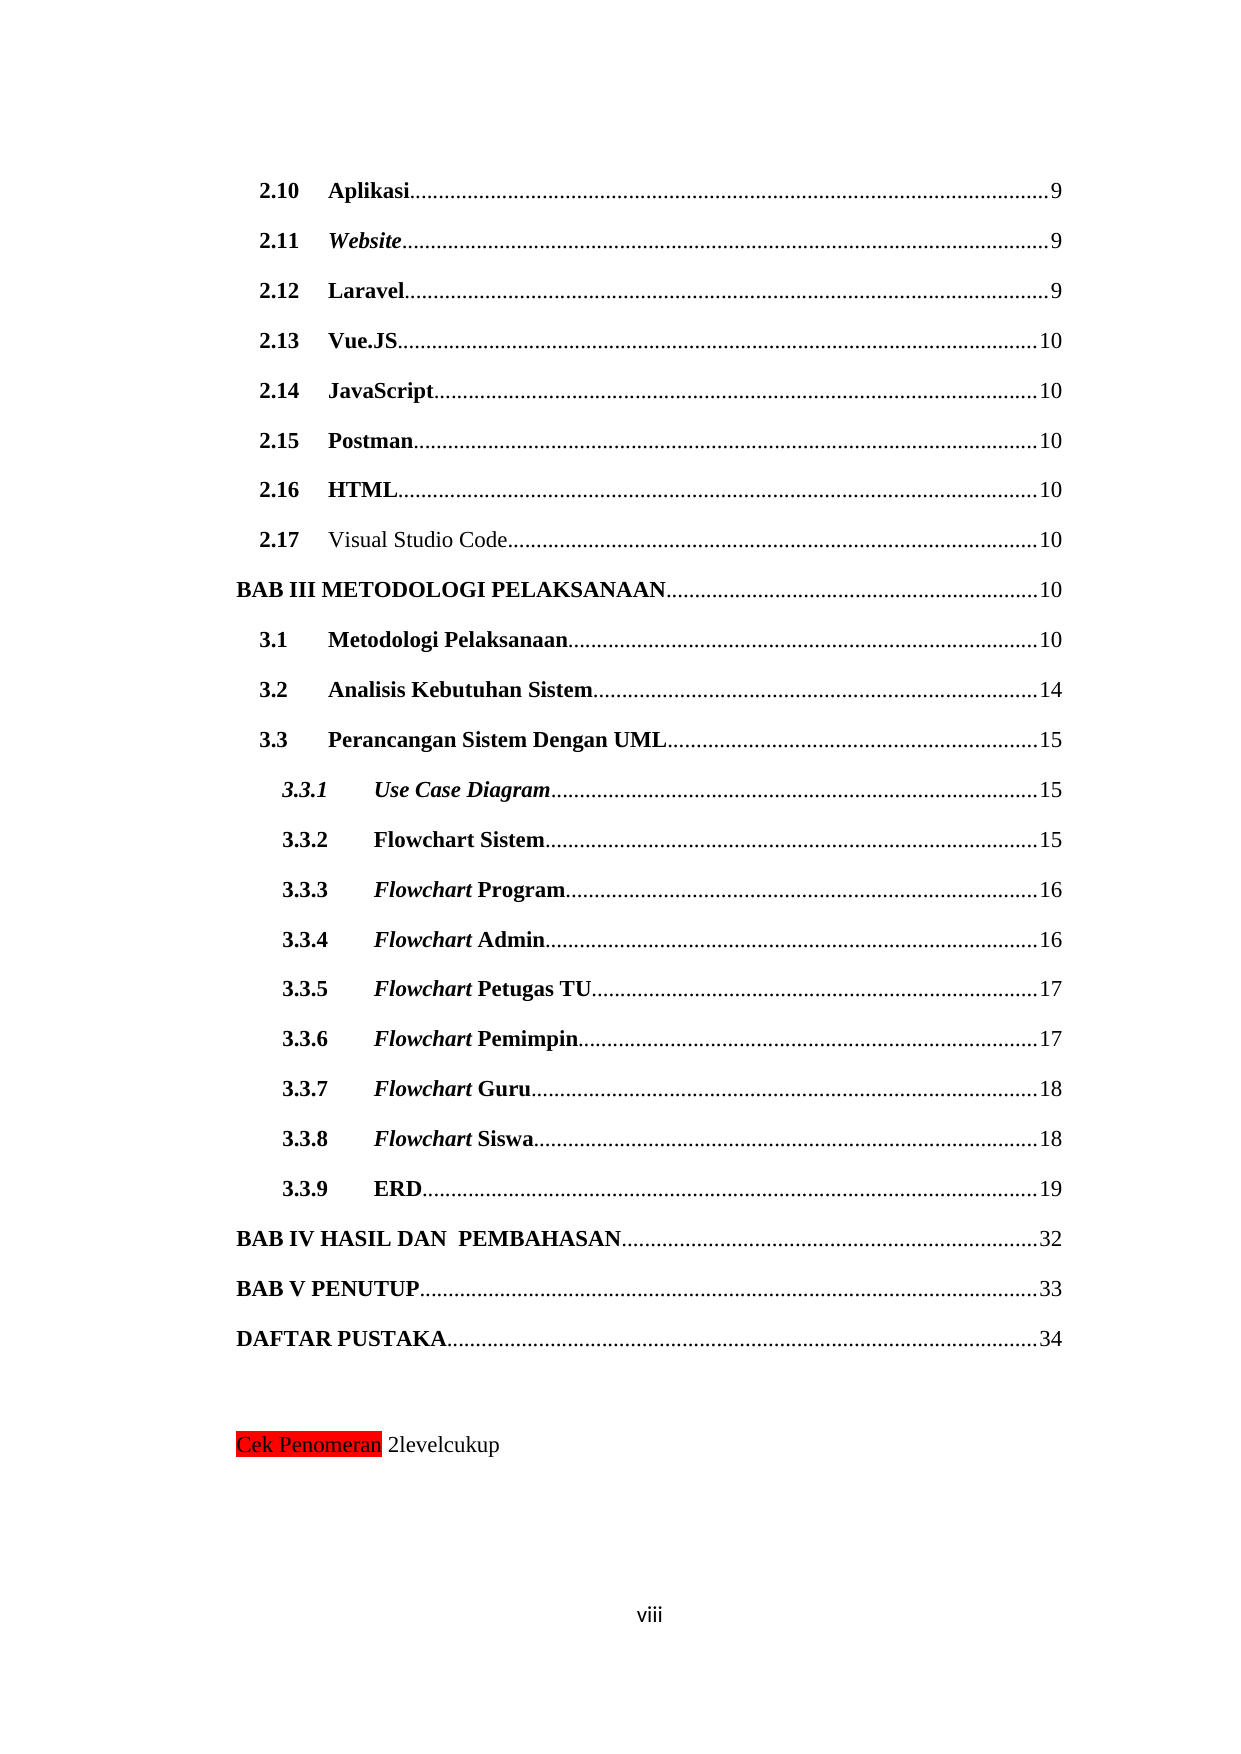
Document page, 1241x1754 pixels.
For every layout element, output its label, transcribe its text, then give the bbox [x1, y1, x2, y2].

text Cek Penomeran 2levelcukup [382, 1431, 1063, 1457]
